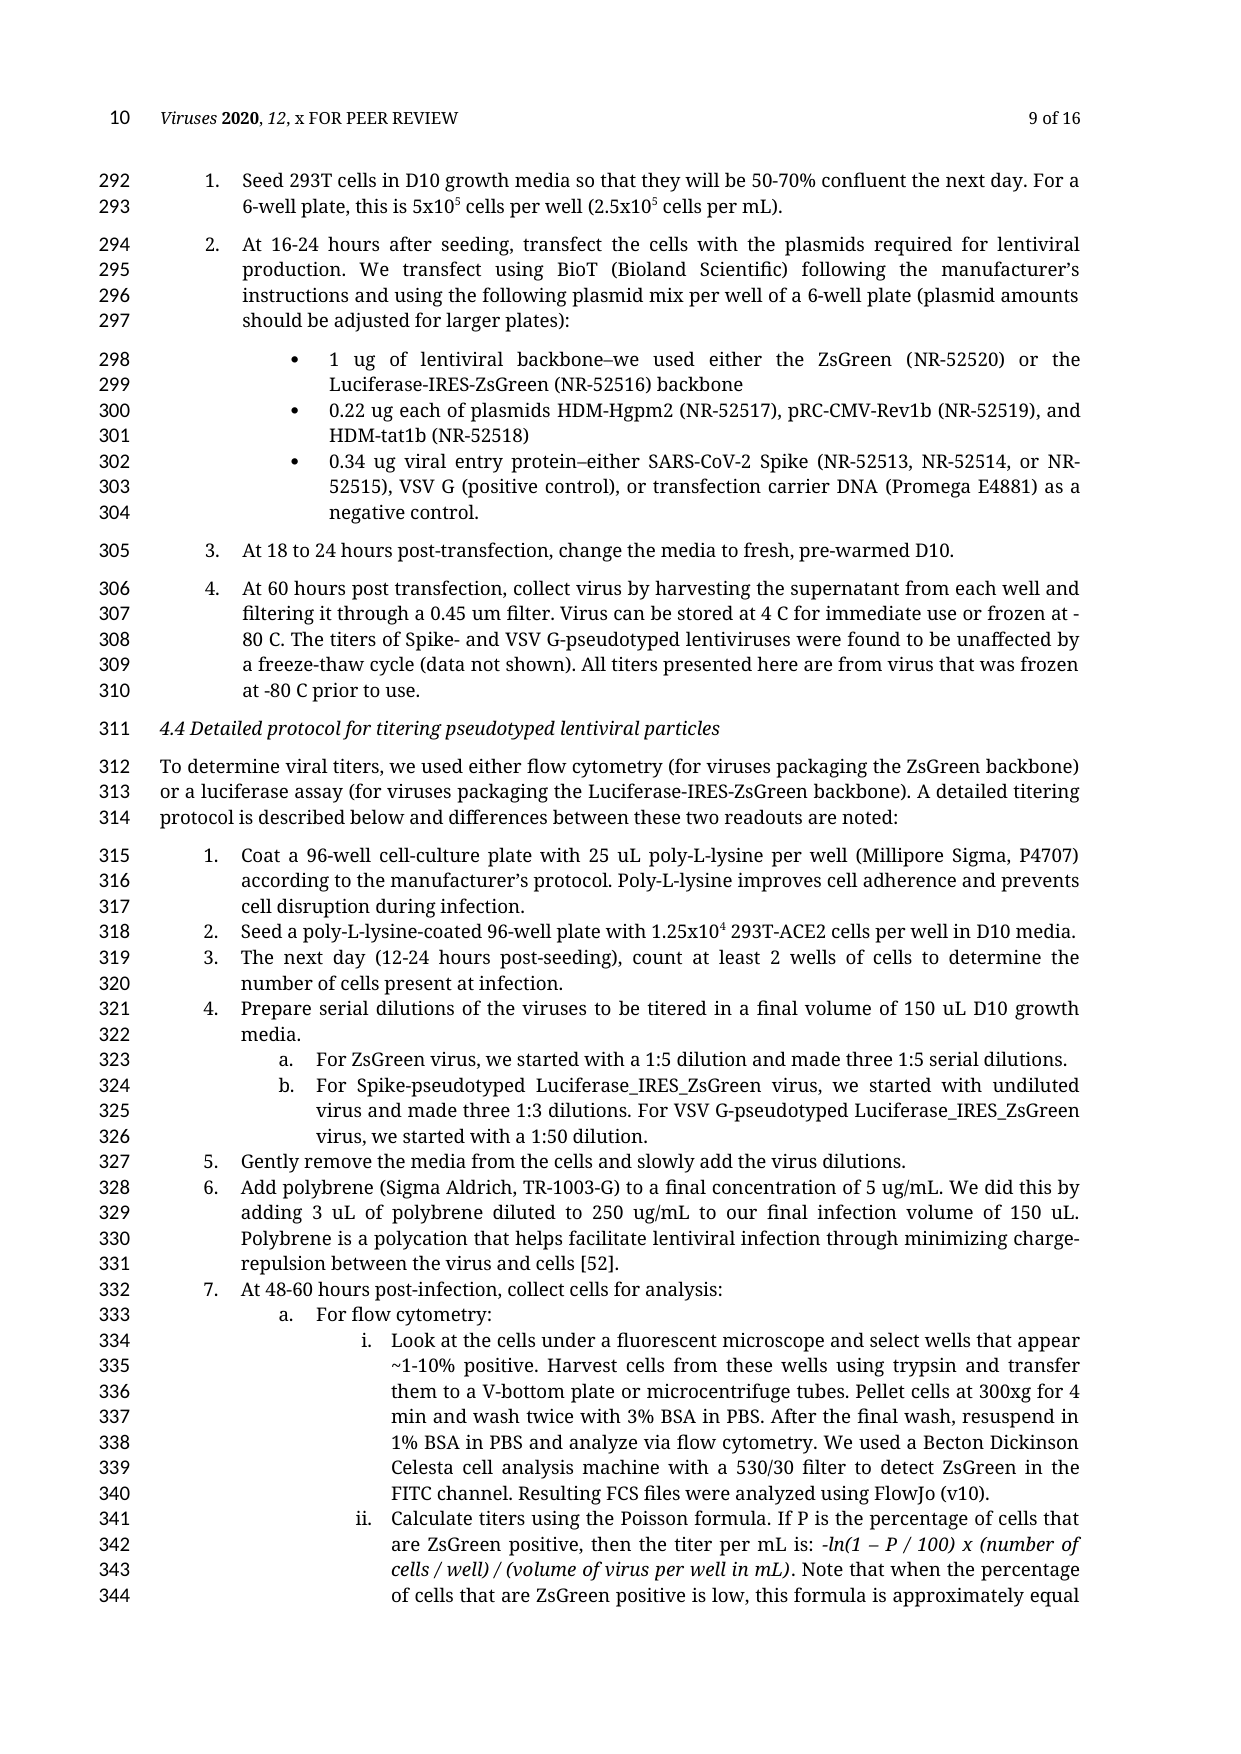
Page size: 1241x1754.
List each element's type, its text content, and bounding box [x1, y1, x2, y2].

list Look at the cells under a fluorescent microscope and select wells that appear ~1-10% positive. Harvest cells from these wells using trypsin and transfer them to a V-bottom plate or microcentrifuge tubes. Pellet cells at 300xg for 4 min and wash twice with 3% BSA in PBS. After the final wash, resuspend in 1% BSA in PBS and analyze via flow cytometry. We used a Becton Dickinson Celesta cell analysis machine with a 530/30 filter to detect ZsGreen in the FITC channel. Resulting FCS files were analyzed using FlowJo (v10). [372, 1327, 1081, 1506]
list 0.34 ug viral entry protein–either SARS-CoV-2 Spike (NR-52513, NR-52514, or NR-52515), VSV G (positive control), or transfection carrier DNA (Promega E4881) as a negative control. [291, 448, 1081, 524]
list 1 ug of lentiviral backbone–we used either the ZsGreen (NR-52520) or the Luciferase-IRES-ZsGreen (NR-52516) backbone [291, 346, 1081, 397]
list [372, 1506, 1081, 1608]
list For Spike-pseudotyped Luciferase_IRES_ZsGreen virus, we started with undiluted virus and made three 1:3 dilutions. For VSV G-pseudotyped Luciferase_IRES_ZsGreen virus, we started with a 1:50 dilution. [278, 1072, 1081, 1148]
list Prepare serial dilutions of the viruses to be titered in a final volume of 150 uL D10 growth media. [203, 995, 1081, 1046]
list At 18 to 24 hours post-transfection, change the media to fresh, pre-warmed D10. [204, 537, 1081, 562]
list Coat a 96-well cell-culture plate with 25 uL poly-L-lysine per well (Millipore Sigma, P4707) according to the manufacturer’s protocol. Poly-L-lysine improves cell adherence and prevents cell disruption during infection. [203, 842, 1081, 919]
list For flow cytometry: [278, 1302, 1081, 1327]
list Seed a poly-L-lysine-coated 96-well plate with 1.25x104 293T-ACE2 cells per well in D10 media. [203, 919, 1081, 944]
text 4.4 Detailed protocol for titering pseudotyped lentiviral particles [159, 715, 1081, 741]
list Add polybrene (Sigma Aldrich, TR-1003-G) to a final concentration of 5 ug/mL. We did this by adding 3 uL of polybrene diluted to 250 ug/mL to our final infection volume of 150 uL. Polybrene is a polycation that helps facilitate lentiviral infection through minimizing charge-repulsion between the virus and cells [52]. [203, 1174, 1081, 1276]
list Seed 293T cells in D10 growth media so that they will be 50-70% confluent the next day. For a 6-well plate, this is 5x105 cells per well (2.5x105 cells per mL). [204, 168, 1081, 219]
list 0.22 ug each of plasmids HDM-Hgpm2 (NR-52517), pRC-CMV-Rev1b (NR-52519), and HDM-tat1b (NR-52518) [291, 397, 1081, 448]
list Gently remove the media from the cells and slowly add the virus dilutions. [203, 1148, 1081, 1174]
list The next day (12-24 hours post-seeding), count at least 2 wells of cells to determine the number of cells present at infection. [203, 944, 1081, 995]
text To determine viral titers, we used either flow cytometry (for viruses packaging the ZsGreen backbone) or a luciferase assay (for viruses packaging the Luciferase-IRES-ZsGreen backbone). A detailed titering protocol is described below and differences between these two readouts are noted: [159, 753, 1081, 830]
list At 16-24 hours after seeding, transfect the cells with the plasmids required for lentiviral production. We transfect using BioT (Bioland Scientific) following the manufacturer’s instructions and using the following plasmid mix per well of a 6-well plate (plasmid amounts should be adjusted for larger plates): [204, 231, 1081, 333]
list For ZsGreen virus, we started with a 1:5 dilution and made three 1:5 serial dilutions. [278, 1046, 1081, 1072]
list At 48-60 hours post-infection, collect cells for analysis: [203, 1276, 1081, 1302]
list At 60 hours post transfection, collect virus by harvesting the supernatant from each well and filtering it through a 0.45 um filter. Virus can be stored at 4 C for immediate use or frozen at -80 C. The titers of Spike- and VSV G-pseudotyped lentiviruses were found to be unaffected by a freeze-thaw cycle (data not shown). All titers presented here are from virus that was frozen at -80 C prior to use. [204, 575, 1081, 703]
